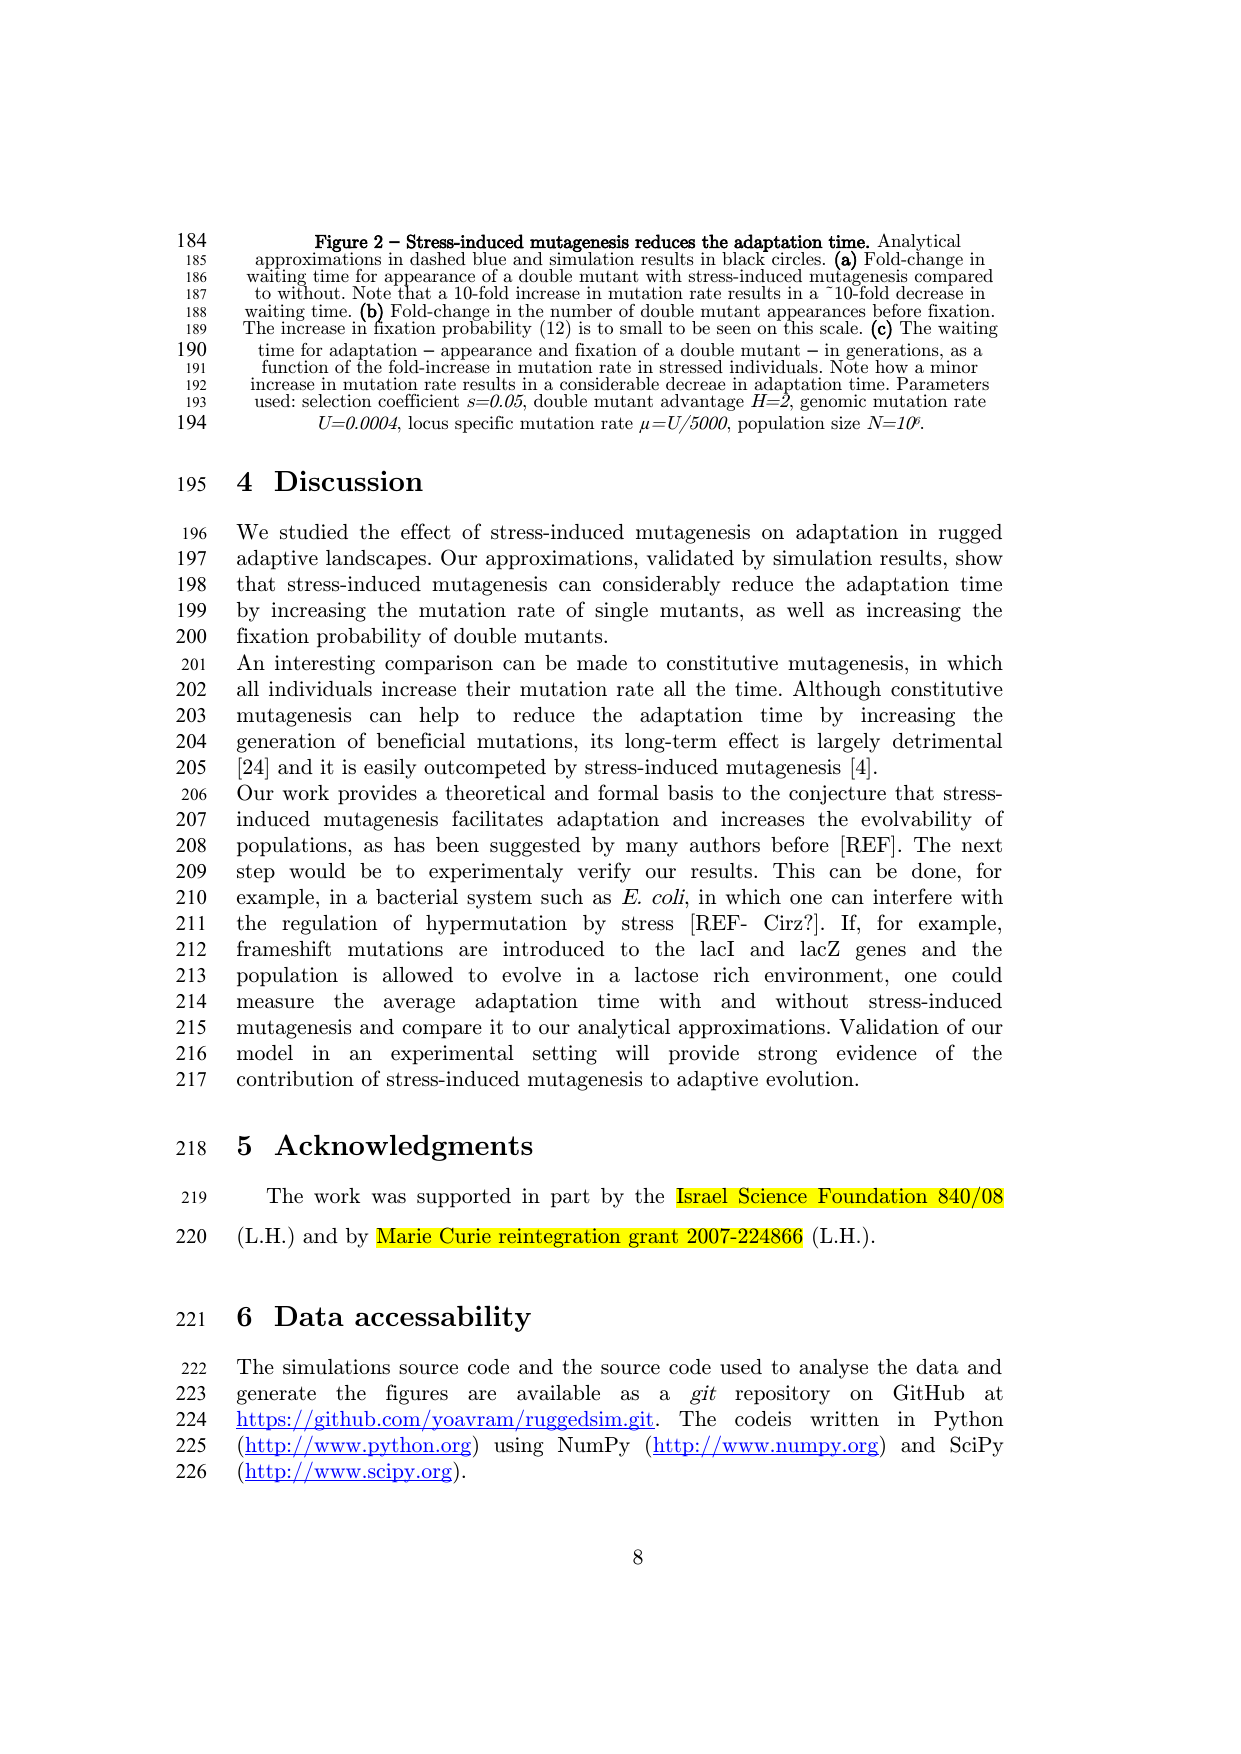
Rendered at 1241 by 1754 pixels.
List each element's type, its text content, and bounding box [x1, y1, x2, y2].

subtitle Data accessability [236, 1306, 1004, 1332]
subtitle Discussion [236, 471, 1004, 498]
text Our work provides a theoretical and formal basis to the conjecture that stress-induced mutagenesis facilitates adaptation and increases the evolvability of populations, as has been suggested by many authors before [REF]. The next step would be to experimentaly verify our results. This can be done, for example, in a bacterial system such as E. coli, in which one can interfere with the regulation of hypermutation by stress [REF- Cirz?]. If, for example, frameshift mutations are introduced to the lacI and lacZ genes and the population is allowed to evolve in a lactose rich environment, one could measure the average adaptation time with and without stress-induced mutagenesis and compare it to our analytical approximations. Validation of our model in an experimental setting will provide strong evidence of the contribution of stress-induced mutagenesis to adaptive evolution. [236, 785, 1004, 1091]
subtitle Acknowledgments [236, 1135, 1004, 1161]
text Figure 2 – Stress-induced mutagenesis reduces the adaptation time. Analytical approximations in dashed blue and simulation results in black circles. (a) Fold-change in waiting time for appearance of a double mutant with stress-induced mutagenesis compared to without. Note that a 10-fold increase in mutation rate results in a ~10-fold decrease in waiting time. (b) Fold-change in the number of double mutant appearances before fixation. The increase in fixation probability (12) is to small to be seen on this scale. (c) The waiting time for adaptation – appearance and fixation of a double mutant – in generations, as a function of the fold-increase in mutation rate in stressed individuals. Note how a minor increase in mutation rate results in a considerable decreae in adaptation time. Parameters used: selection coefficient s=0.05, double mutant advantage H=2, genomic mutation rate U=0.0004, locus specific mutation rate µ=U/5000, population size N=106. [236, 230, 1004, 433]
text We studied the effect of stress-induced mutagenesis on adaptation in rugged adaptive landscapes. Our approximations, validated by simulation results, show that stress-induced mutagenesis can considerably reduce the adaptation time by increasing the mutation rate of single mutants, as well as increasing the fixation probability of double mutants. [236, 524, 1004, 648]
text An interesting comparison can be made to constitutive mutagenesis, in which all individuals increase their mutation rate all the time. Although constitutive mutagenesis can help to reduce the adaptation time by increasing the generation of beneficial mutations, its long-term effect is largely detrimental [24] and it is easily outcompeted by stress-induced mutagenesis [4]. [236, 654, 1004, 779]
text The simulations source code and the source code used to analyse the data and generate the figures are available as a git repository on GitHub at https://github.com/yoavram/ruggedsim.git. The codeis written in Python (http://www.python.org) using NumPy (http://www.numpy.org) and SciPy (http://www.scipy.org). [236, 1359, 1004, 1483]
text The work was supported in part by the Israel Science Foundation 840/08 (L.H.) and by Marie Curie reintegration grant 2007-224866 (L.H.). [236, 1188, 1004, 1248]
